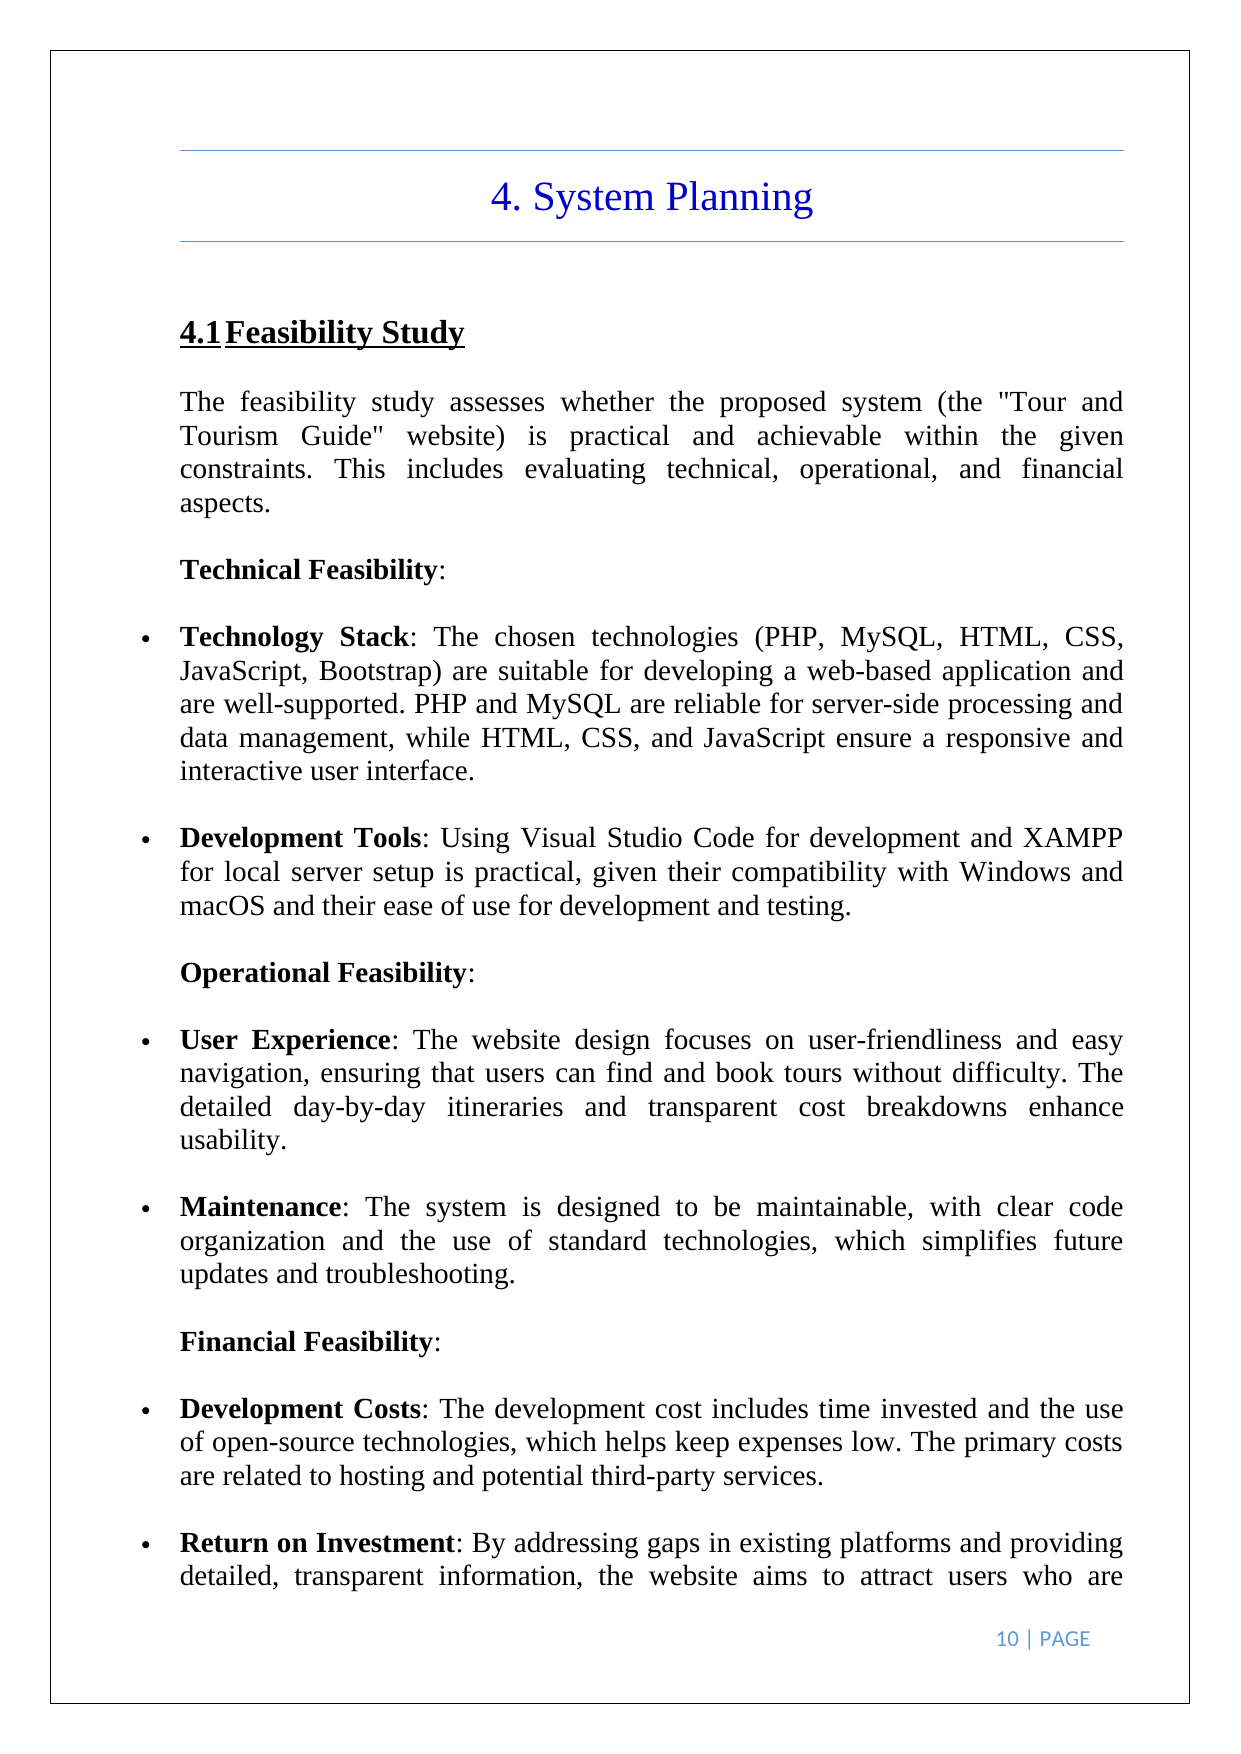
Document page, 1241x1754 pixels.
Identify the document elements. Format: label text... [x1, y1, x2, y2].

subtitle 4.1 Feasibility Study [179, 313, 1124, 351]
list Technology Stack: The chosen technologies (PHP, MySQL, HTML, CSS, JavaScript, Bootstrap) are suitable for developing a web-based application and are well-supported. PHP and MySQL are reliable for server-side processing and data management, while HTML, CSS, and JavaScript ensure a responsive and interactive user interface. [142, 619, 1124, 787]
text Financial Feasibility: [179, 1324, 1124, 1357]
text Technical Feasibility: [179, 552, 1124, 586]
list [142, 1525, 1124, 1592]
list Development Costs: The development cost includes time invested and the use of open-source technologies, which helps keep expenses low. The primary costs are related to hosting and potential third-party services. [142, 1391, 1124, 1491]
list User Experience: The website design focuses on user-friendliness and easy navigation, ensuring that users can find and book tours without difficulty. The detailed day-by-day itineraries and transparent cost breakdowns enhance usability. [142, 1022, 1124, 1156]
text Operational Feasibility: [179, 955, 1124, 988]
list Development Tools: Using Visual Studio Code for development and XAMPP for local server setup is practical, given their compatibility with Windows and macOS and their ease of use for development and testing. [142, 821, 1124, 921]
text 4. System Planning [179, 151, 1124, 242]
text The feasibility study assesses whether the proposed system (the "Tour and Tourism Guide" website) is practical and achievable within the given constraints. This includes evaluating technical, operational, and financial aspects. [179, 384, 1124, 519]
list Maintenance: The system is designed to be maintainable, with clear code organization and the use of standard technologies, which simplifies future updates and troubleshooting. [142, 1189, 1124, 1290]
